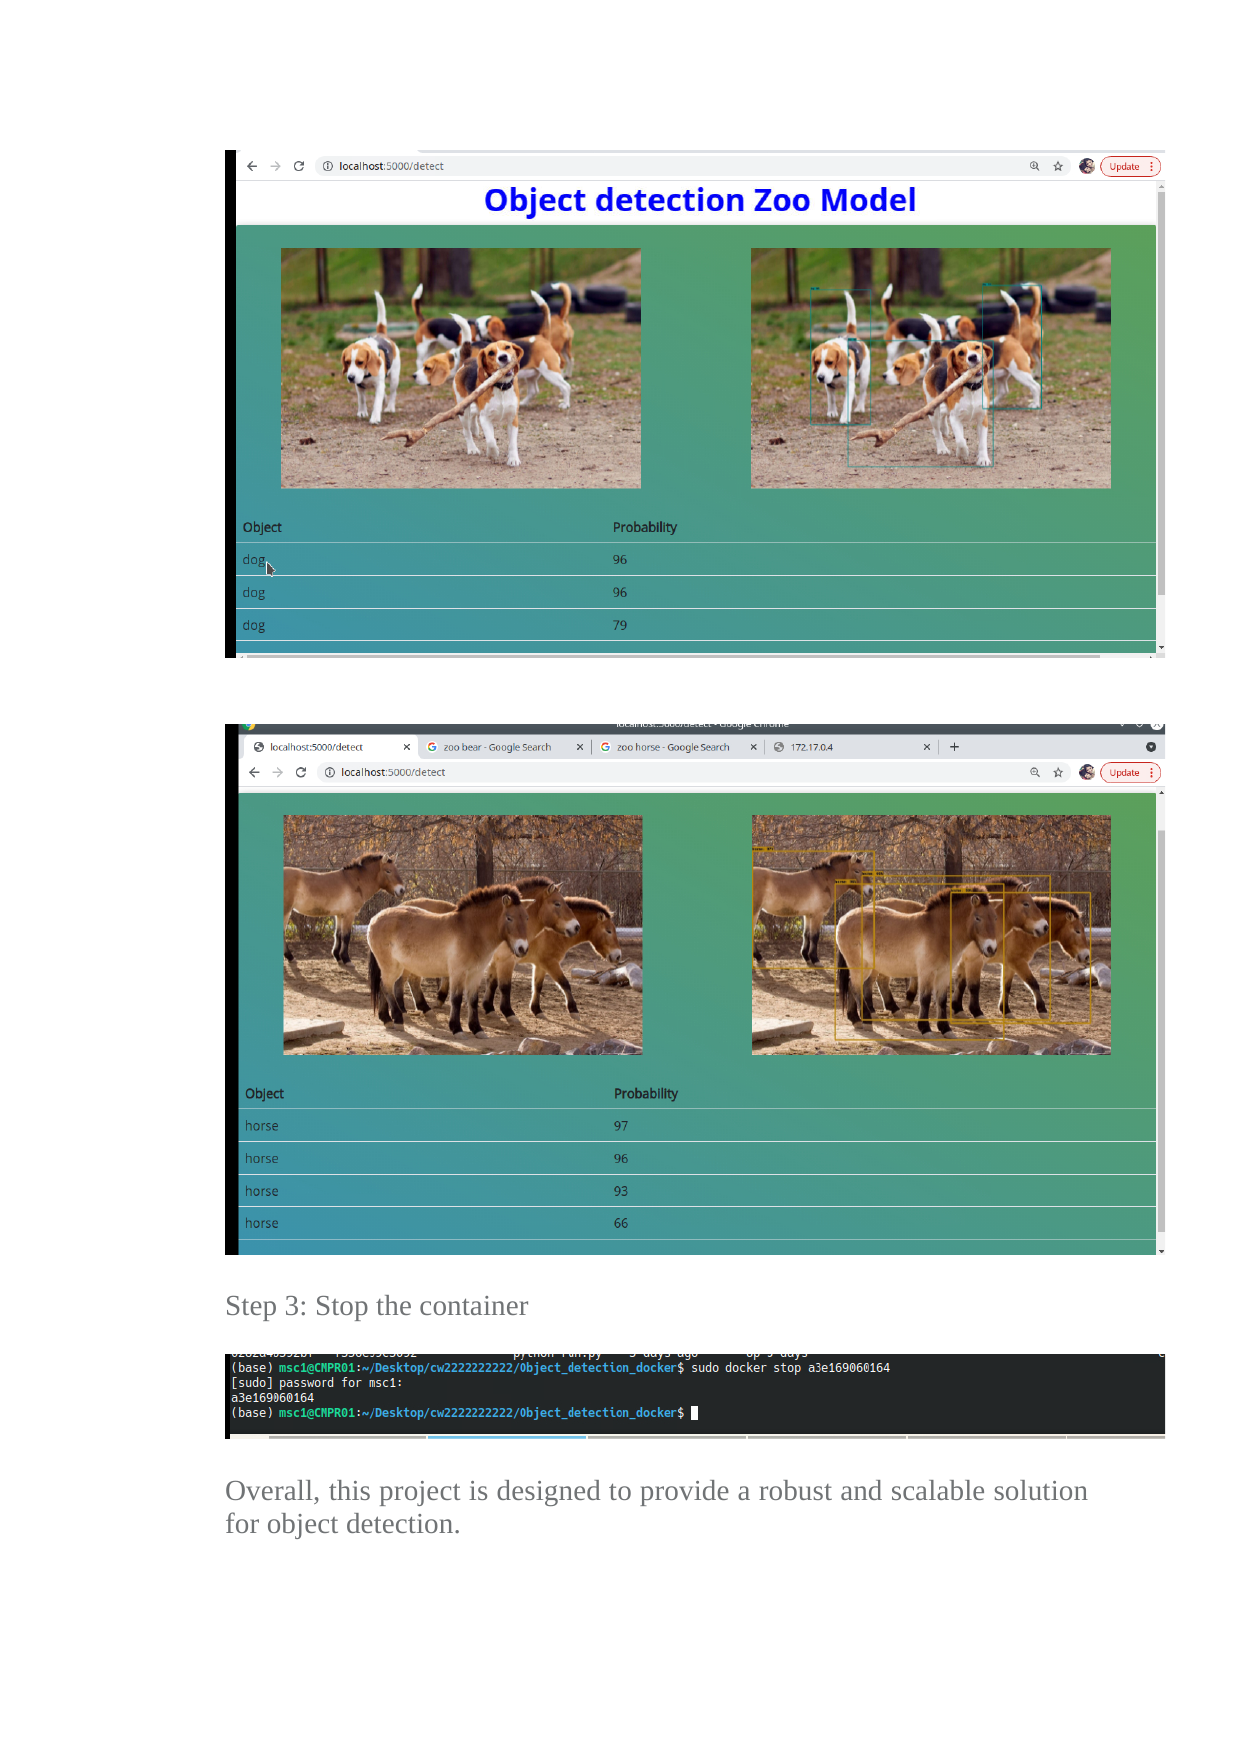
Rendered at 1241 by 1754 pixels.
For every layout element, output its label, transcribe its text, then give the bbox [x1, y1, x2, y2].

picture [225, 1354, 1166, 1439]
picture [225, 724, 1166, 1255]
picture [225, 150, 1166, 658]
text Overall, this project is designed to provide a robust and scalable solution for object detection. [225, 1473, 1090, 1540]
text Step 3: Stop the container [225, 1288, 1090, 1321]
